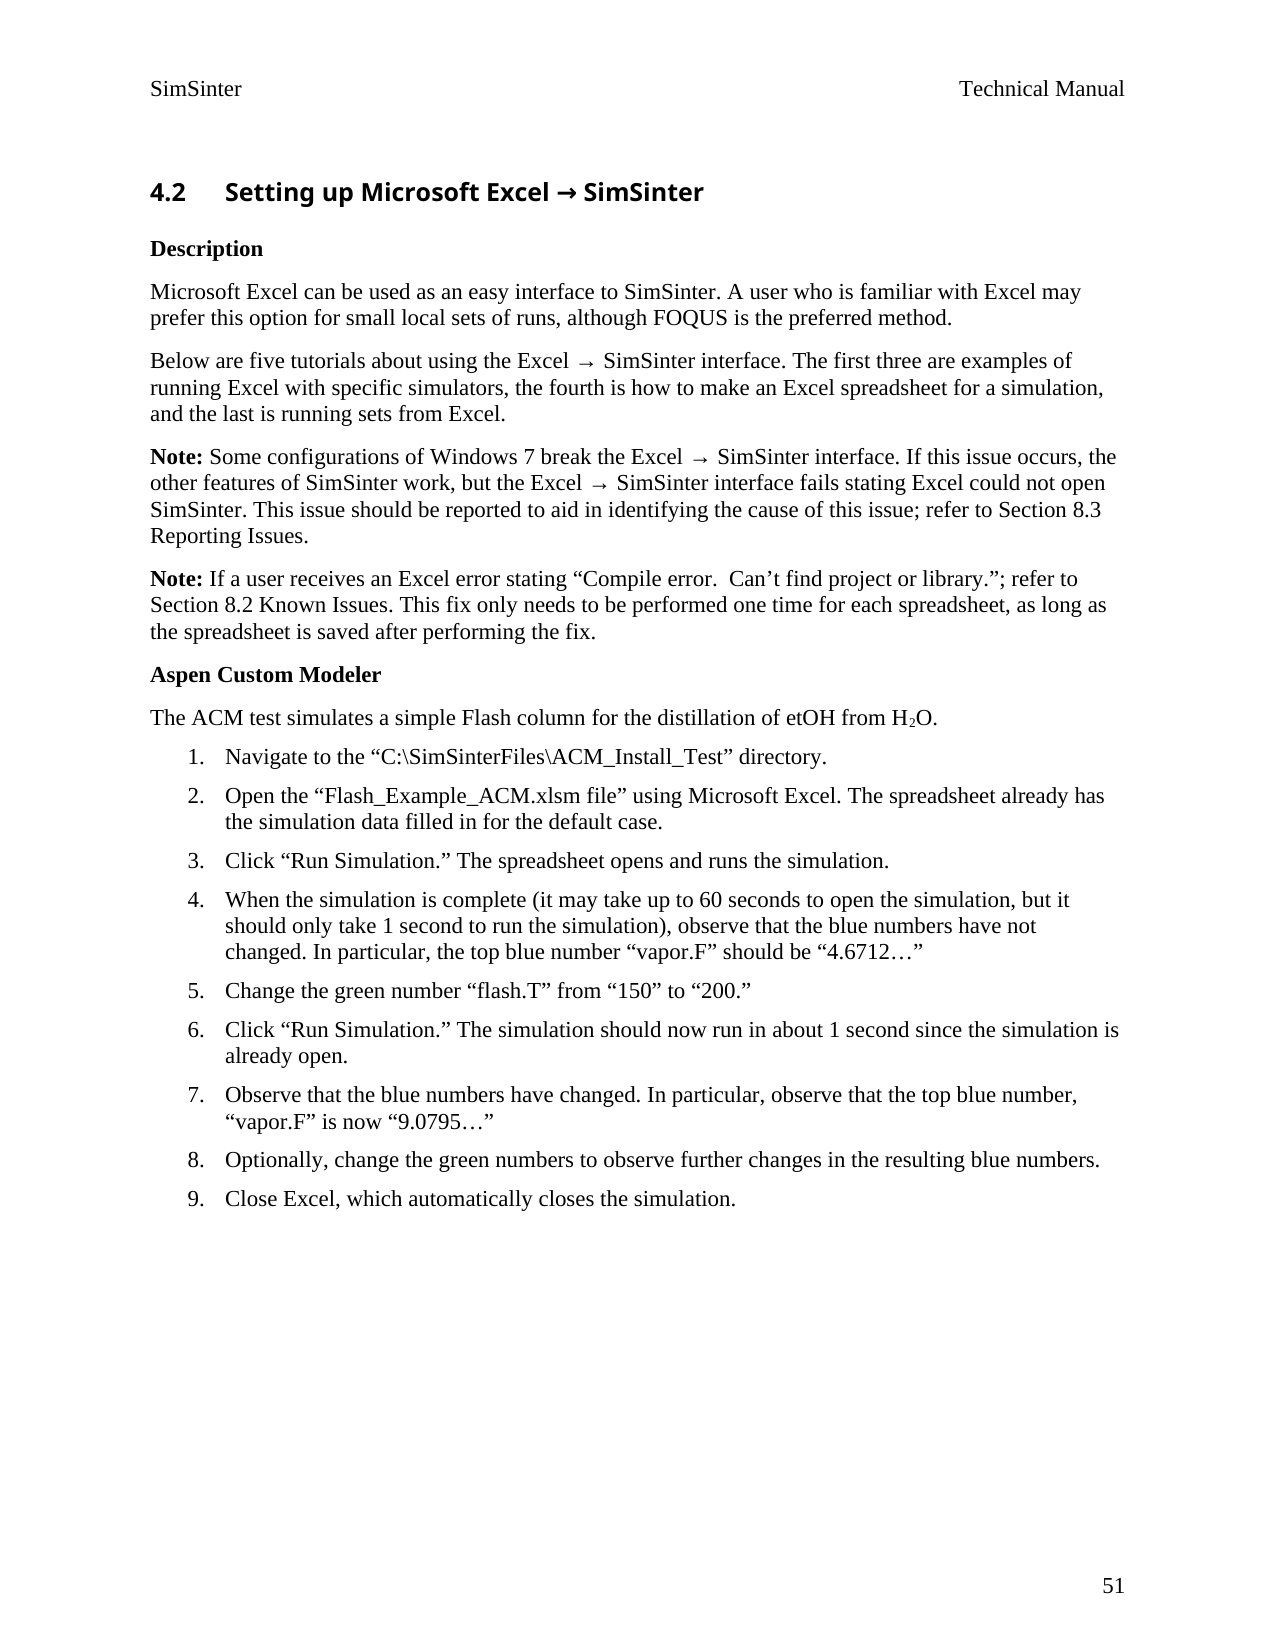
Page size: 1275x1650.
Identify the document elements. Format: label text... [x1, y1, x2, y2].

text Description [150, 235, 1125, 261]
text Aspen Custom Modeler [150, 661, 1125, 687]
list Observe that the blue numbers have changed. In particular, observe that the top blue number, “vapor.F” is now “9.0795…” [187, 1081, 1125, 1134]
text The ACM test simulates a simple Flash column for the distillation of etOH from H2O. [150, 704, 1125, 730]
text Microsoft Excel can be used as an easy interface to SimSinter. A user who is familiar with Excel may prefer this option for small local sets of runs, although FOQUS is the preferred method. [150, 278, 1125, 331]
list Open the “Flash_Example_ACM.xlsm file” using Microsoft Excel. The spreadsheet already has the simulation data filled in for the default case. [187, 782, 1125, 834]
text Below are five tutorials about using the Excel → SimSinter interface. The first three are examples of running Excel with specific simulators, the fourth is how to make an Excel spreadsheet for a simulation, and the last is running sets from Excel. [150, 347, 1125, 426]
list Optionally, change the green numbers to observe further changes in the resulting blue numbers. [187, 1147, 1125, 1173]
text Note: Some configurations of Windows 7 break the Excel → SimSinter interface. If this issue occurs, the other features of SimSinter work, but the Excel → SimSinter interface fails stating Excel could not open SimSinter. This issue should be reported to aid in identifying the cause of this issue; refer to Section 8.3 Reporting Issues. [150, 443, 1125, 548]
list When the simulation is complete (it may take up to 60 seconds to open the simulation, but it should only take 1 second to run the simulation), observe that the blue numbers have not changed. In particular, the top blue number “vapor.F” should be “4.6712…” [187, 886, 1125, 965]
list Change the green number “flash.T” from “150” to “200.” [187, 977, 1125, 1004]
list Navigate to the “C:\SimSinterFiles\ACM_Install_Test” directory. [187, 743, 1125, 769]
subtitle Setting up Microsoft Excel → SimSinter [150, 175, 1125, 209]
text Note: If a user receives an Excel error stating “Compile error. Can’t find project or library.”; refer to Section 8.2 Known Issues. This fix only needs to be performed one time for each spreadsheet, as long as the spreadsheet is saved after performing the fix. [150, 565, 1125, 644]
list Close Excel, which automatically closes the simulation. [187, 1185, 1125, 1212]
list Click “Run Simulation.” The spreadsheet opens and runs the simulation. [187, 847, 1125, 873]
list Click “Run Simulation.” The simulation should now run in about 1 second since the simulation is already open. [187, 1016, 1125, 1069]
